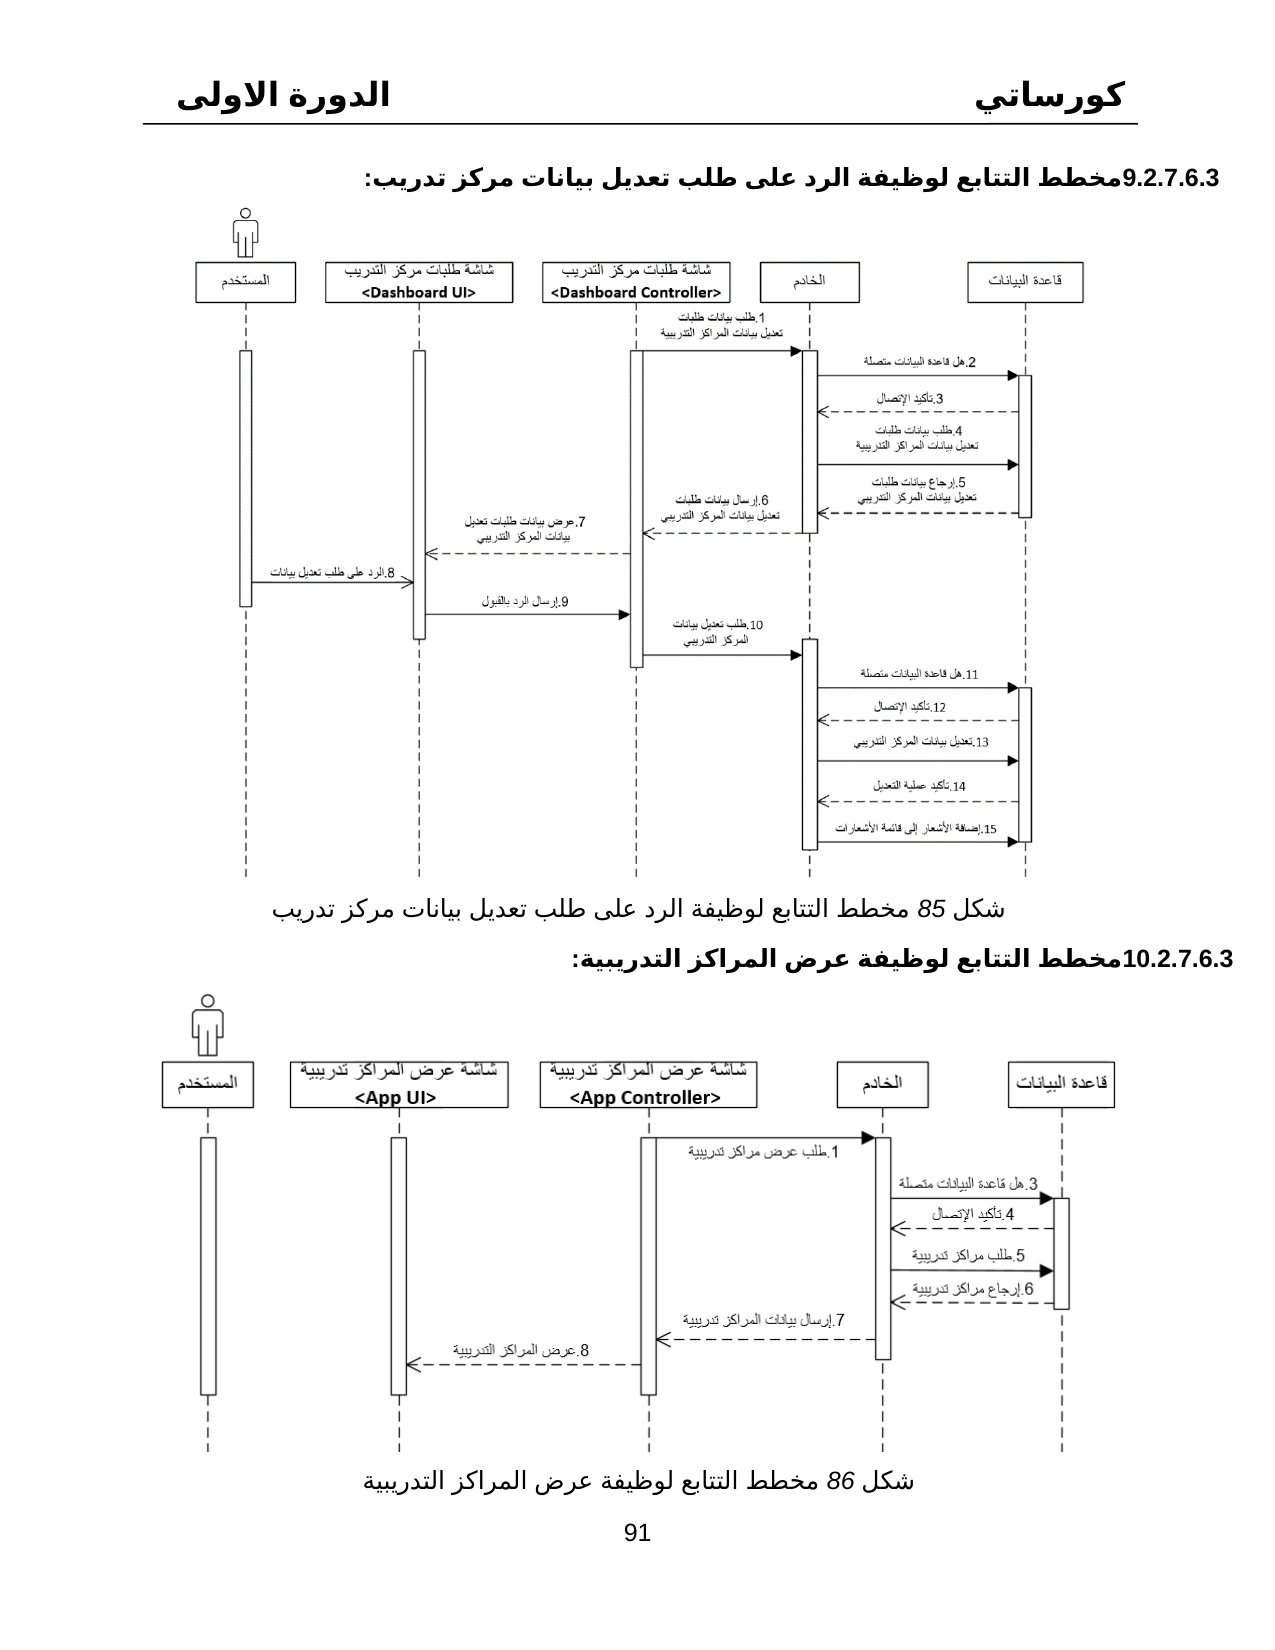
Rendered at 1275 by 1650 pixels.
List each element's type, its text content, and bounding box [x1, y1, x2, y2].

subtitle مخطط التتابع لوظيفة عرض المراكز التدريبية: [150, 944, 1122, 973]
picture [187, 205, 1087, 880]
picture [150, 987, 1125, 1452]
subtitle مخطط التتابع لوظيفة الرد على طلب تعديل بيانات مركز تدريب: [150, 162, 1122, 191]
